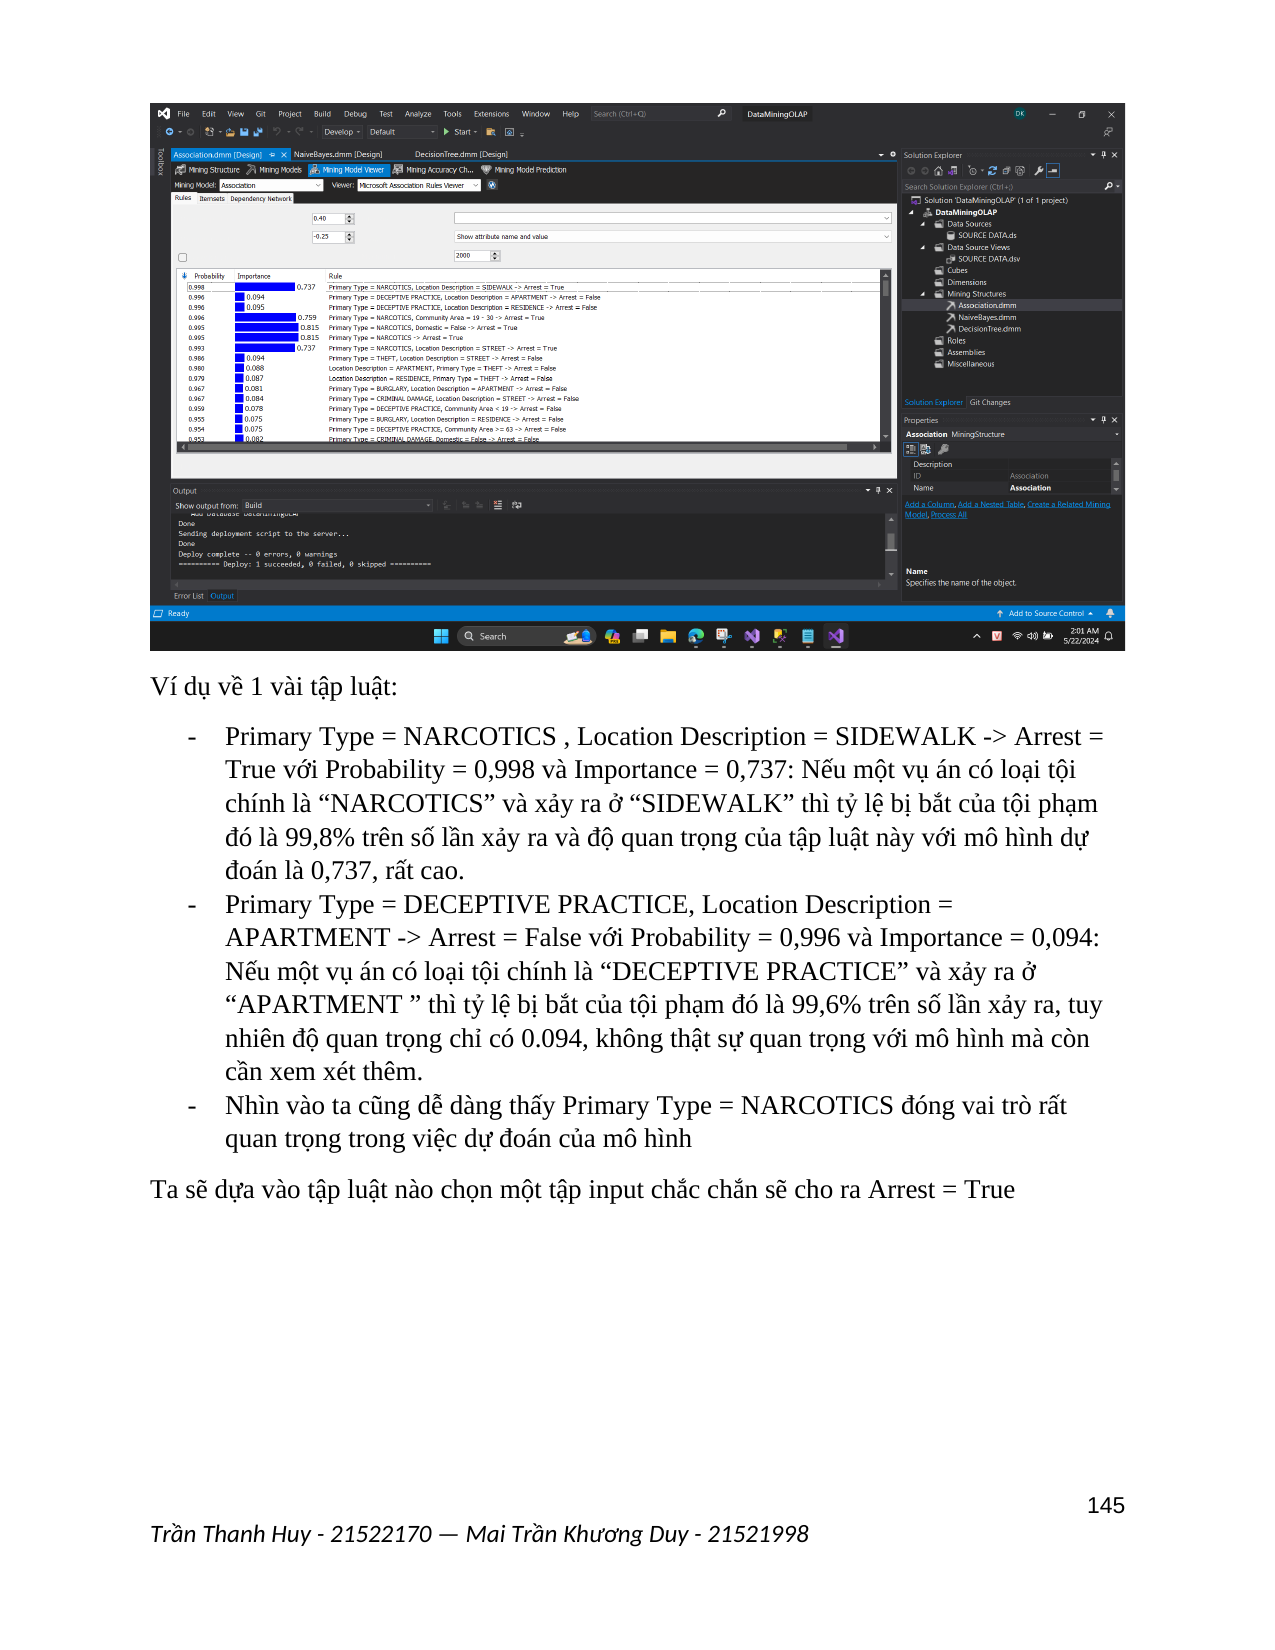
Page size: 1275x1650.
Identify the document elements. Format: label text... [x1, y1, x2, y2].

list Primary Type = NARCOTICS , Location Description = SIDEWALK -> Arrest = True với Probability = 0,998 và Importance = 0,737: Nếu một vụ án có loại tội chính là “NARCOTICS” và xảy ra ở “SIDEWALK” thì tỷ lệ bị bắt của tội phạm đó là 99,8% trên số lần xảy ra và độ quan trọng của tập luật này với mô hình dự đoán là 0,737, rất cao. [187, 720, 1125, 885]
list Nhìn vào ta cũng dễ dàng thấy Primary Type = NARCOTICS đóng vai trò rất quan trọng trong việc dự đoán của mô hình [187, 1089, 1125, 1154]
list Primary Type = DECEPTIVE PRACTICE, Location Description = APARTMENT -> Arrest = False với Probability = 0,996 và Importance = 0,094: Nếu một vụ án có loại tội chính là “DECEPTIVE PRACTICE” và xảy ra ở “APARTMENT ” thì tỷ lệ bị bắt của tội phạm đó là 99,6% trên số lần xảy ra, tuy nhiên độ quan trọng chỉ có 0.094, không thật sự quan trọng với mô hình mà còn cần xem xét thêm. [187, 888, 1125, 1087]
text Ví dụ về 1 vài tập luật: [150, 670, 1125, 701]
picture [150, 103, 1125, 651]
text Ta sẽ dựa vào tập luật nào chọn một tập input chắc chắn sẽ cho ra Arrest = True [150, 1173, 1125, 1204]
